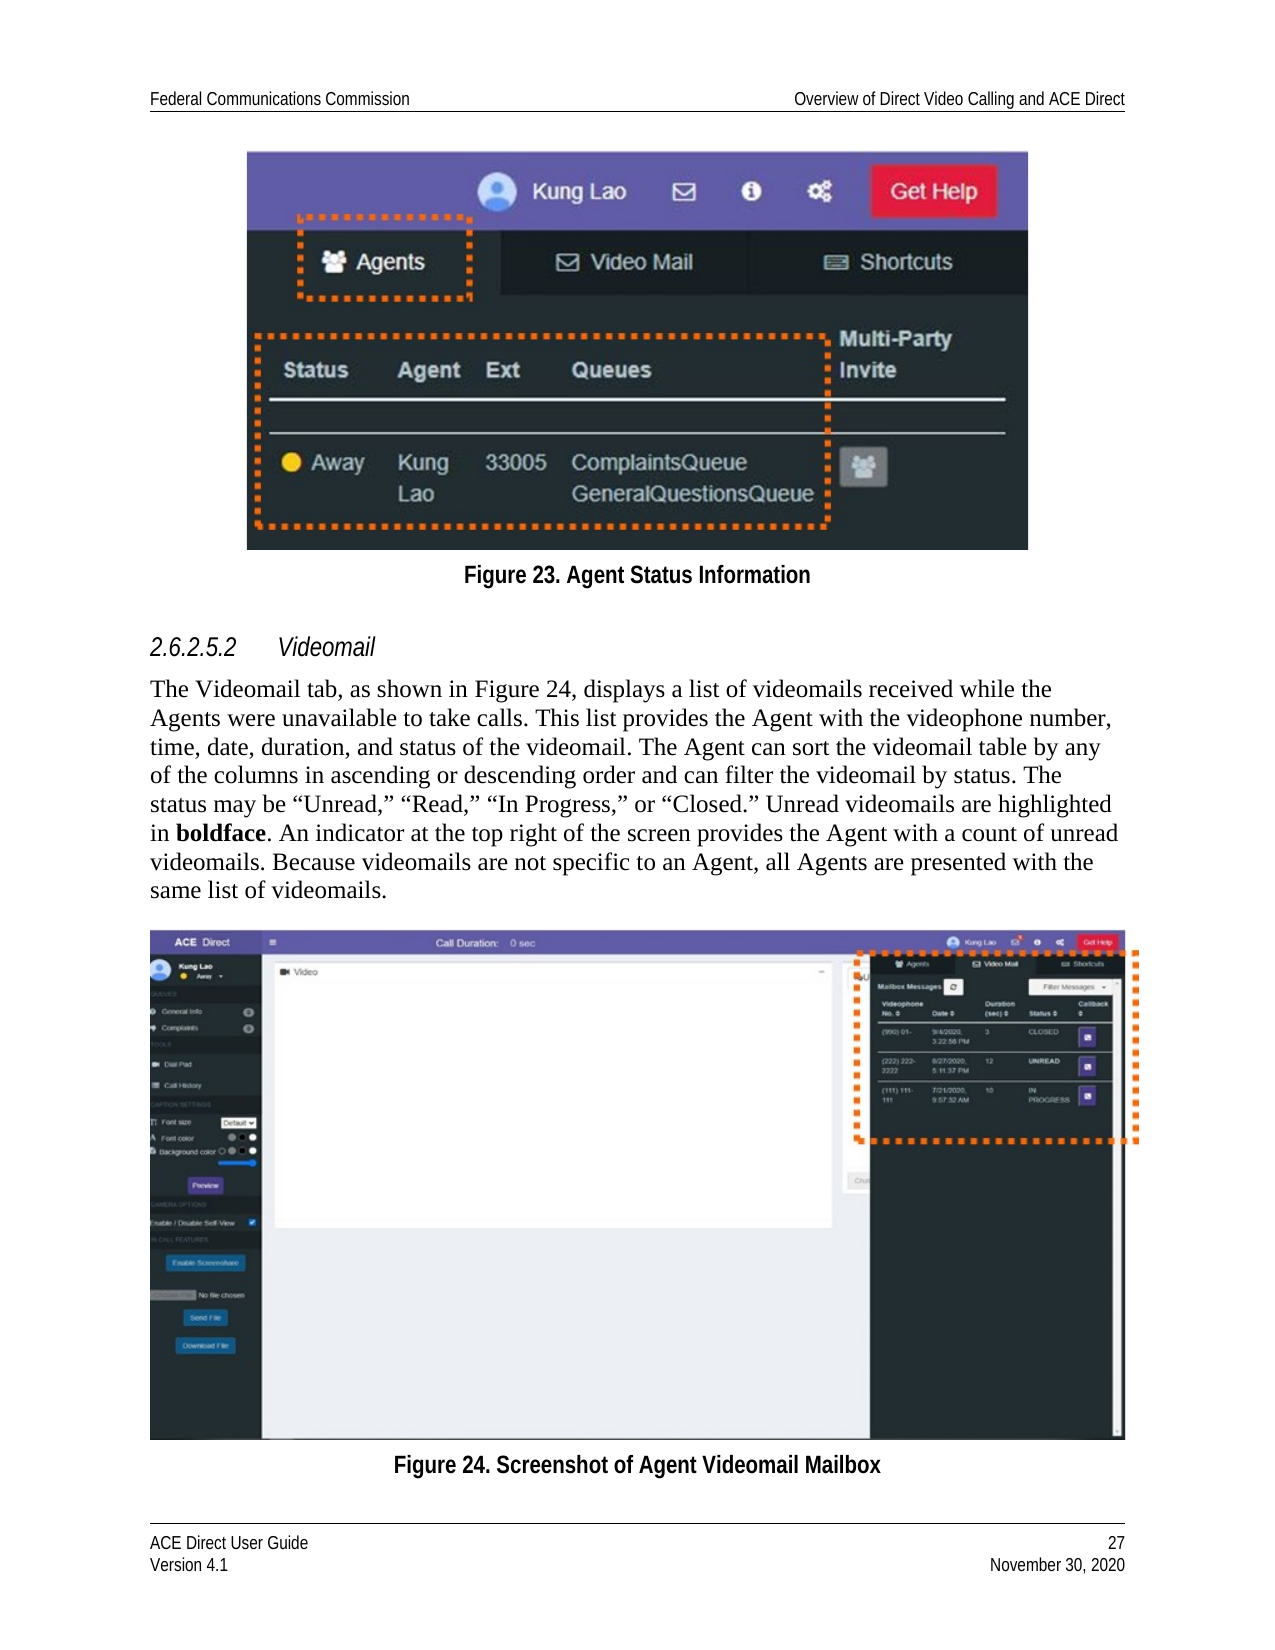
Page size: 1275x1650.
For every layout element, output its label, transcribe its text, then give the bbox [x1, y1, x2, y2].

text Figure 24. Screenshot of Agent Videomail Mailbox [150, 1450, 1125, 1478]
text The Videomail tab, as shown in Figure 24, displays a list of videomails received while the Agents were unavailable to take calls. This list provides the Agent with the videophone number, time, date, duration, and status of the videomail. The Agent can sort the videomail table by any of the columns in ascending or descending order and can filter the videomail by status. The status may be “Unread,” “Read,” “In Progress,” or “Closed.” Unread videomails are highlighted in boldface. An indicator at the top right of the screen provides the Agent with a count of unread videomails. Because videomails are not specific to an Agent, all Agents are presented with the same list of videomails. [150, 674, 1125, 904]
picture [150, 929, 1139, 1440]
text Figure 23. Agent Status Information [150, 560, 1125, 589]
picture [246, 150, 1029, 550]
subtitle Videomail [150, 631, 1125, 662]
